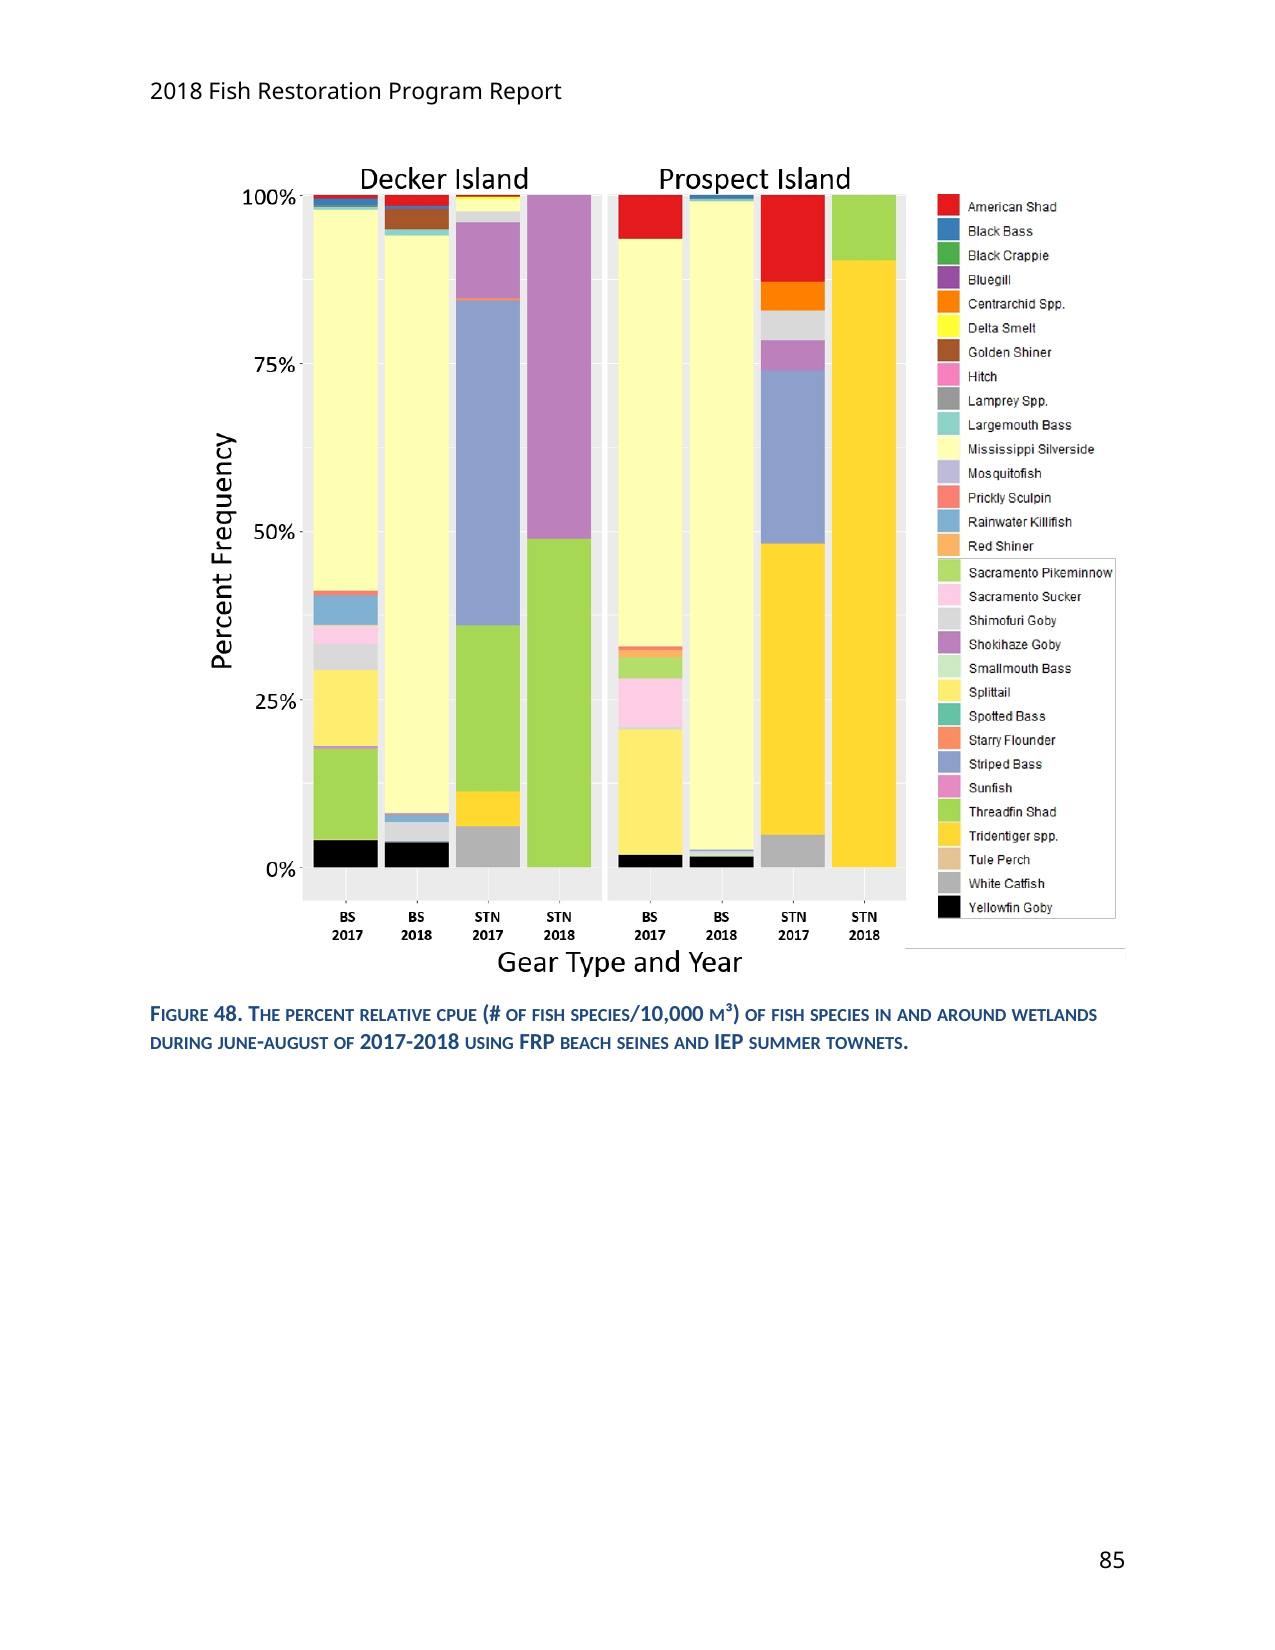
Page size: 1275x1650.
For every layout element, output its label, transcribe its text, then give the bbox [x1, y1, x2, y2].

text Figure 48. The percent relative cpue (# of fish species/10,000 m³) of fish species in and around wetlands during june-august of 2017-2018 using FRP beach seines and IEP summer townets. [150, 999, 1125, 1055]
picture [150, 150, 1125, 999]
